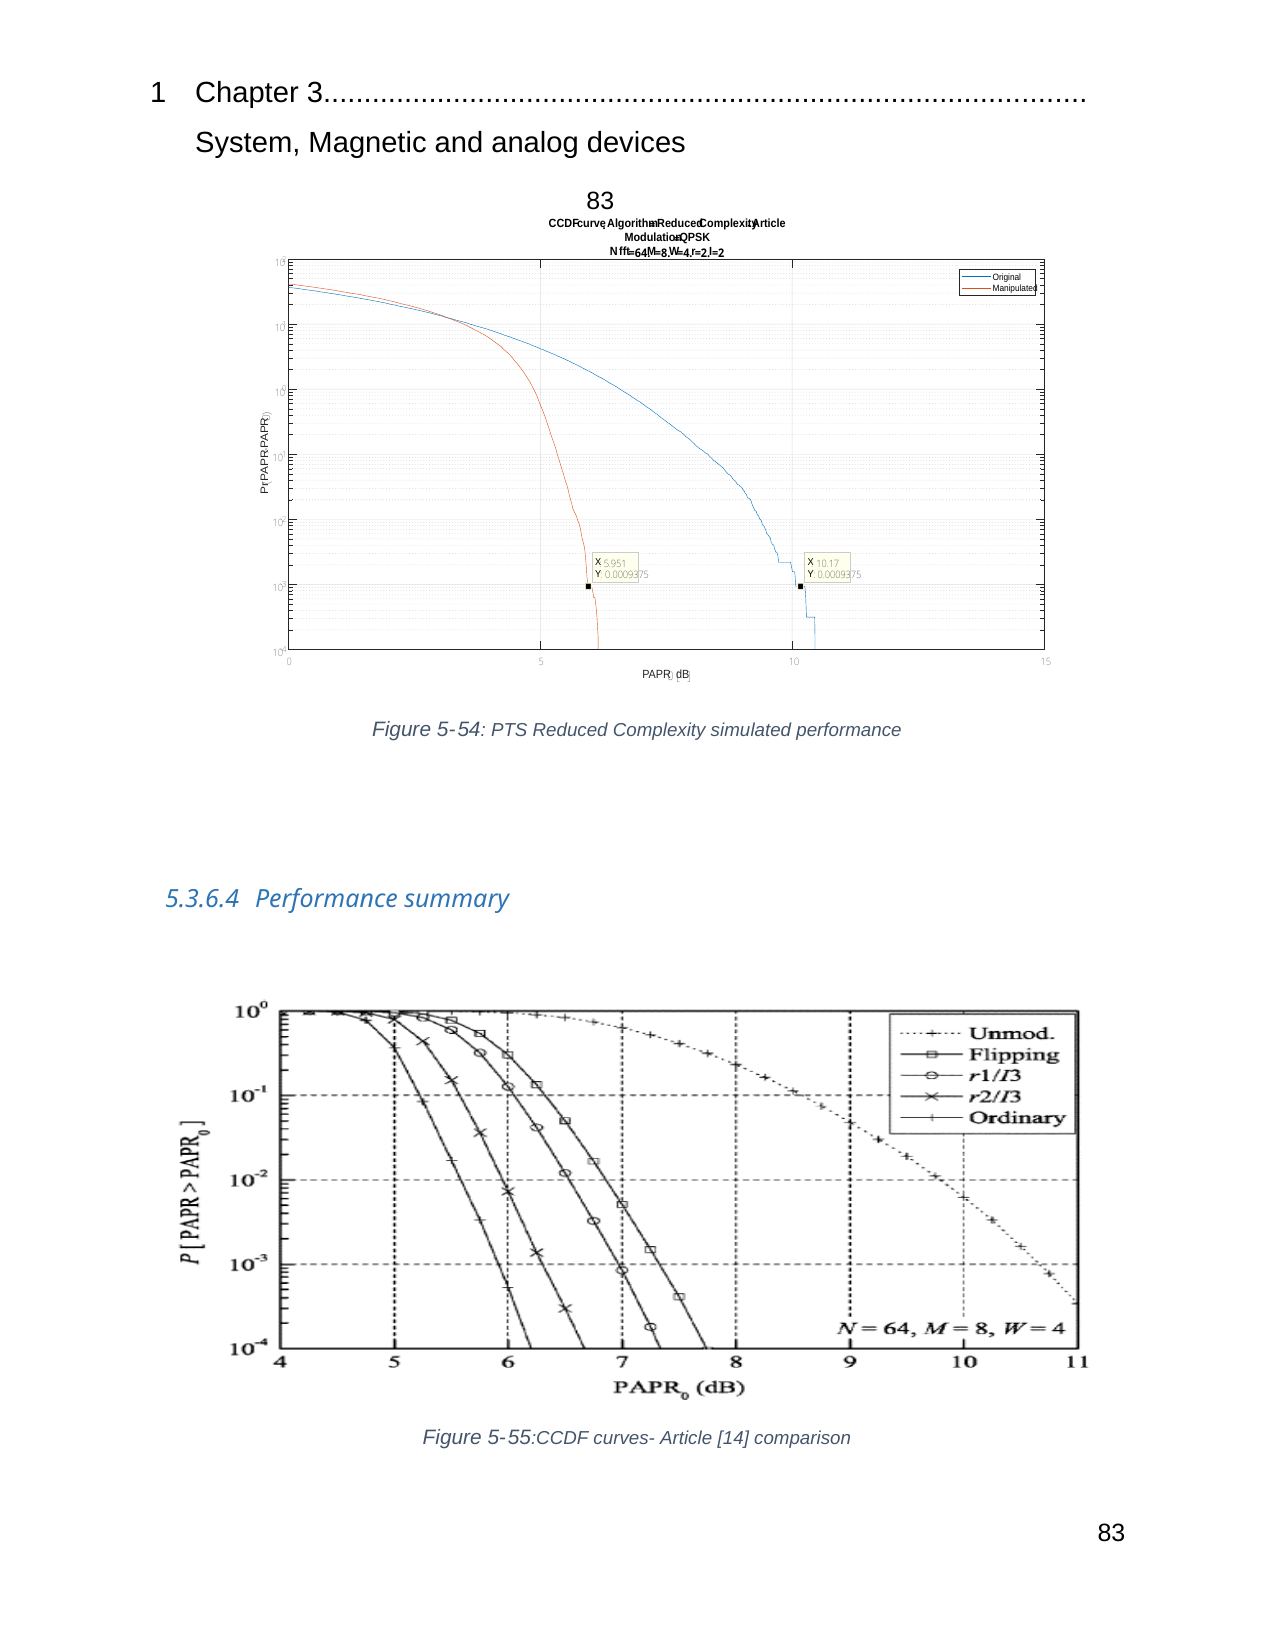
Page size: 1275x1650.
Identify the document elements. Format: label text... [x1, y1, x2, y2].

subtitle Performance summary [165, 881, 1125, 915]
picture [161, 991, 1125, 1411]
table_cell Figure ‎5-11:CCDF curves- Article comparison [150, 1425, 1125, 1470]
table_header [150, 215, 1125, 717]
table_header [150, 992, 1125, 1425]
